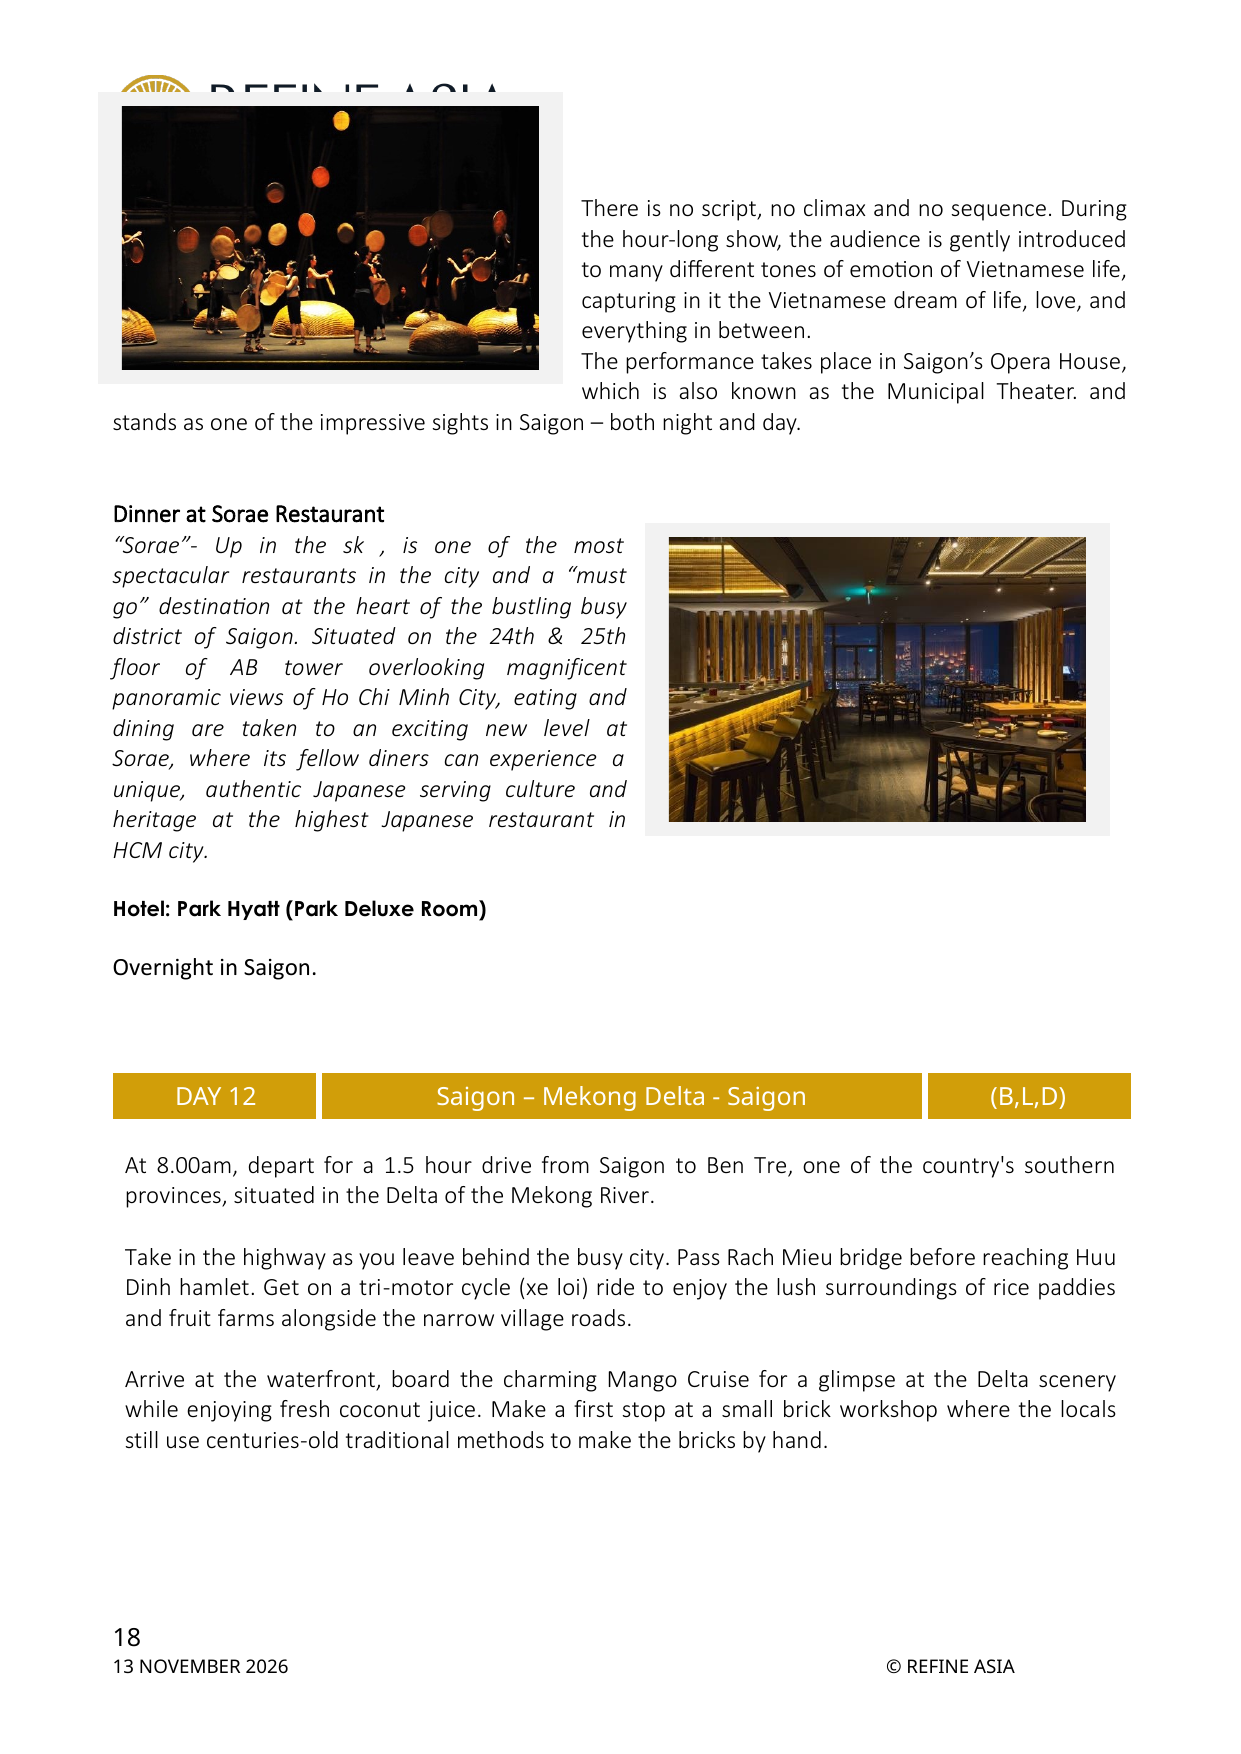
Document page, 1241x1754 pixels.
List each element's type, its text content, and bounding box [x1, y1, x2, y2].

table_header [645, 523, 1110, 836]
table_header DAY 12 [113, 1073, 316, 1119]
table_header (B,L,D) [928, 1073, 1131, 1119]
subtitle Dinner at Sorae Restaurant [112, 497, 1126, 528]
text There is no script, no climax and no sequence. During the hour-long show, the audience is gently introduced to many different tones of emotion of Vietnamese life, capturing in it the Vietnamese dream of life, love, and everything in between. [563, 192, 1128, 345]
picture [121, 106, 539, 370]
table_header [98, 92, 563, 384]
text Take in the highway as you leave behind the busy city. Pass Rach Mieu bridge before reaching Huu Dinh hamlet. Get on a tri-motor cycle (xe loi) ride to enjoy the lush surroundings of rice paddies and fruit farms alongside the narrow village roads. [124, 1241, 1117, 1332]
text At 8.00am, depart for a 1.5 hour drive from Saigon to Ben Tre, one of the country's southern provinces, situated in the Delta of the Mekong River. [124, 1149, 1117, 1210]
table_header Saigon – Mekong Delta - Saigon [322, 1073, 922, 1119]
subtitle Hotel: Park Hyatt (Park Deluxe Room) [112, 895, 543, 921]
text The performance takes place in Saigon’s Opera House, which is also known as the Municipal Theater. and stands as one of the impressive sights in Saigon – both night and day. [112, 345, 1128, 436]
text Overnight in Saigon. [112, 951, 1128, 982]
text Arrive at the waterfront, board the charming Mango Cruise for a glimpse at the Delta scenery while enjoying fresh coconut juice. Make a first stop at a small brick workshop where the locals still use centuries-old traditional methods to make the bricks by hand. [124, 1363, 1117, 1454]
picture [668, 537, 1086, 822]
